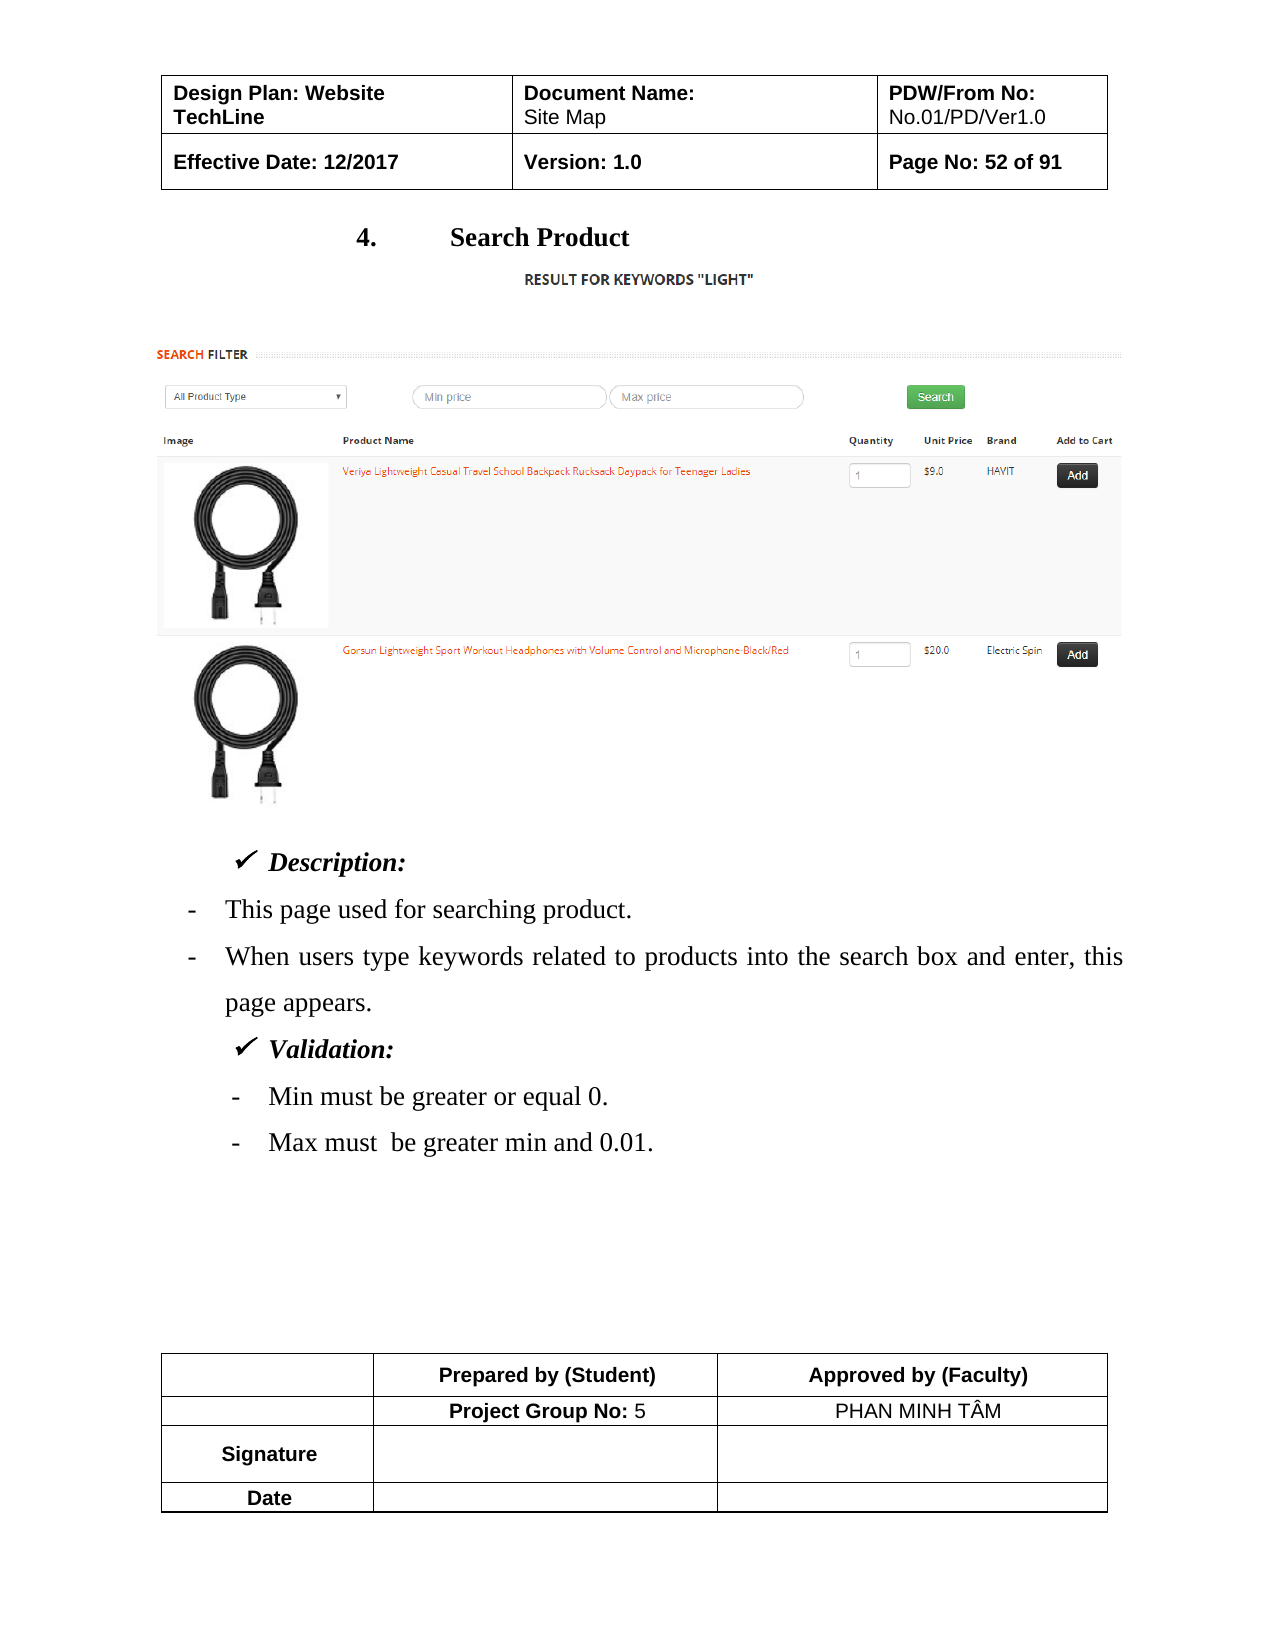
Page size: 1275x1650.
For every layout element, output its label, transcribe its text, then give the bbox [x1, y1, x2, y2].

list Search Product [356, 221, 1125, 252]
list Description: [231, 846, 1125, 877]
list Max must be greater min and 0.01. [231, 1127, 1125, 1158]
list When users type keywords related to products into the search box and enter, this page appears. [187, 940, 1125, 1017]
picture [150, 267, 1125, 811]
list This page used for searching product. [187, 893, 1125, 924]
list Min must be greater or equal 0. [231, 1080, 1125, 1111]
list Validation: [231, 1033, 1125, 1064]
